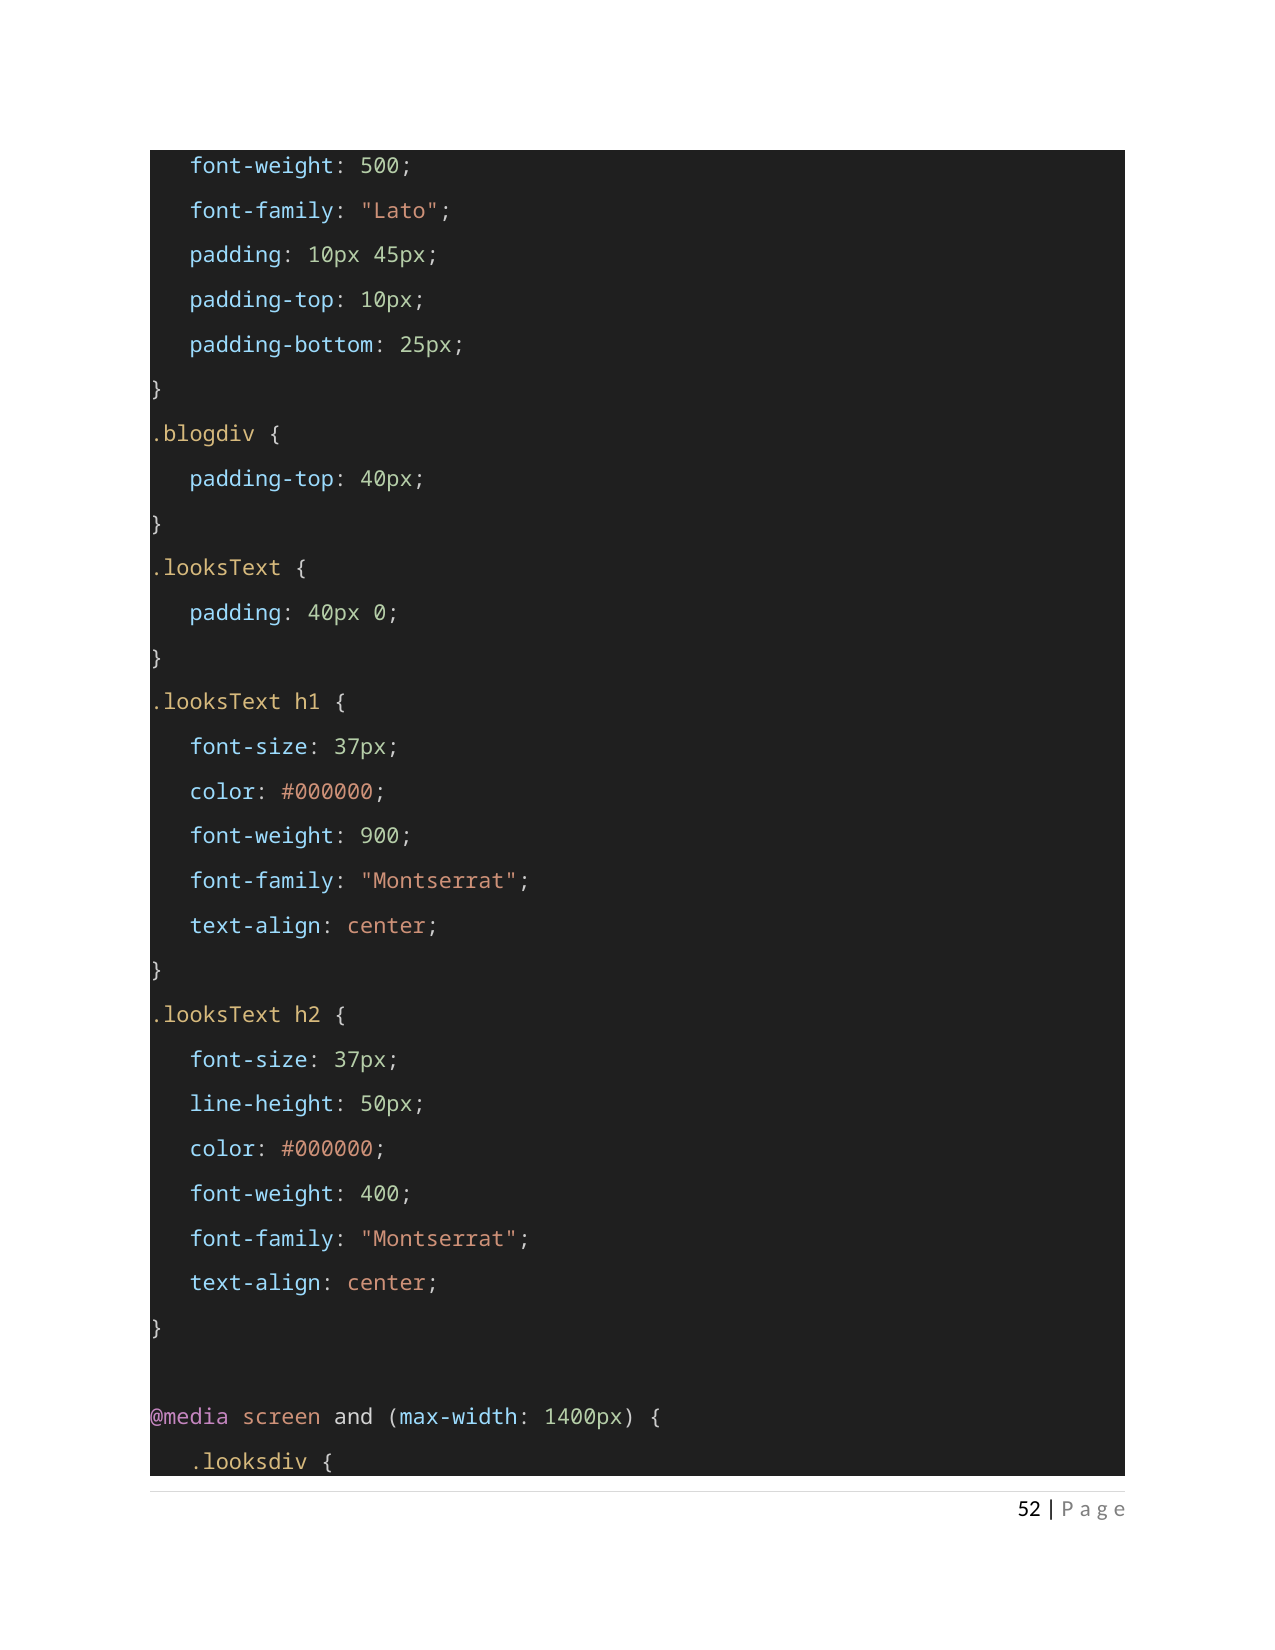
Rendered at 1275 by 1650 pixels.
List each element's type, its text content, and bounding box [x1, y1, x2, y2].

text .looksText h1 { [150, 686, 1125, 716]
text font-weight: 400; [150, 1178, 1125, 1208]
text } [150, 373, 1125, 403]
text } [150, 1312, 1125, 1342]
text .looksText { [150, 552, 1125, 582]
text .blogdiv { [150, 418, 1125, 448]
text color: #000000; [150, 776, 1125, 805]
text padding-bottom: 25px; [150, 329, 1125, 358]
text font-family: "Montserrat"; [150, 865, 1125, 895]
text font-weight: 900; [150, 820, 1125, 850]
text padding: 40px 0; [150, 597, 1125, 627]
text font-family: "Montserrat"; [150, 1222, 1125, 1252]
text text-align: center; [150, 910, 1125, 939]
text line-height: 50px; [150, 1088, 1125, 1118]
text @media screen and (max-width: 1400px) { [150, 1401, 1125, 1431]
text text-align: center; [150, 1267, 1125, 1297]
text font-weight: 500; [150, 150, 1125, 180]
text padding-top: 10px; [150, 284, 1125, 314]
text } [150, 954, 1125, 984]
text padding-top: 40px; [150, 463, 1125, 493]
text color: #000000; [150, 1133, 1125, 1163]
text padding: 10px 45px; [150, 239, 1125, 269]
text font-size: 37px; [150, 731, 1125, 761]
text } [150, 642, 1125, 671]
text } [150, 507, 1125, 537]
text font-family: "Lato"; [150, 195, 1125, 224]
text font-size: 37px; [150, 1044, 1125, 1073]
text .looksText h2 { [150, 999, 1125, 1029]
text .looksdiv { [150, 1446, 1125, 1476]
